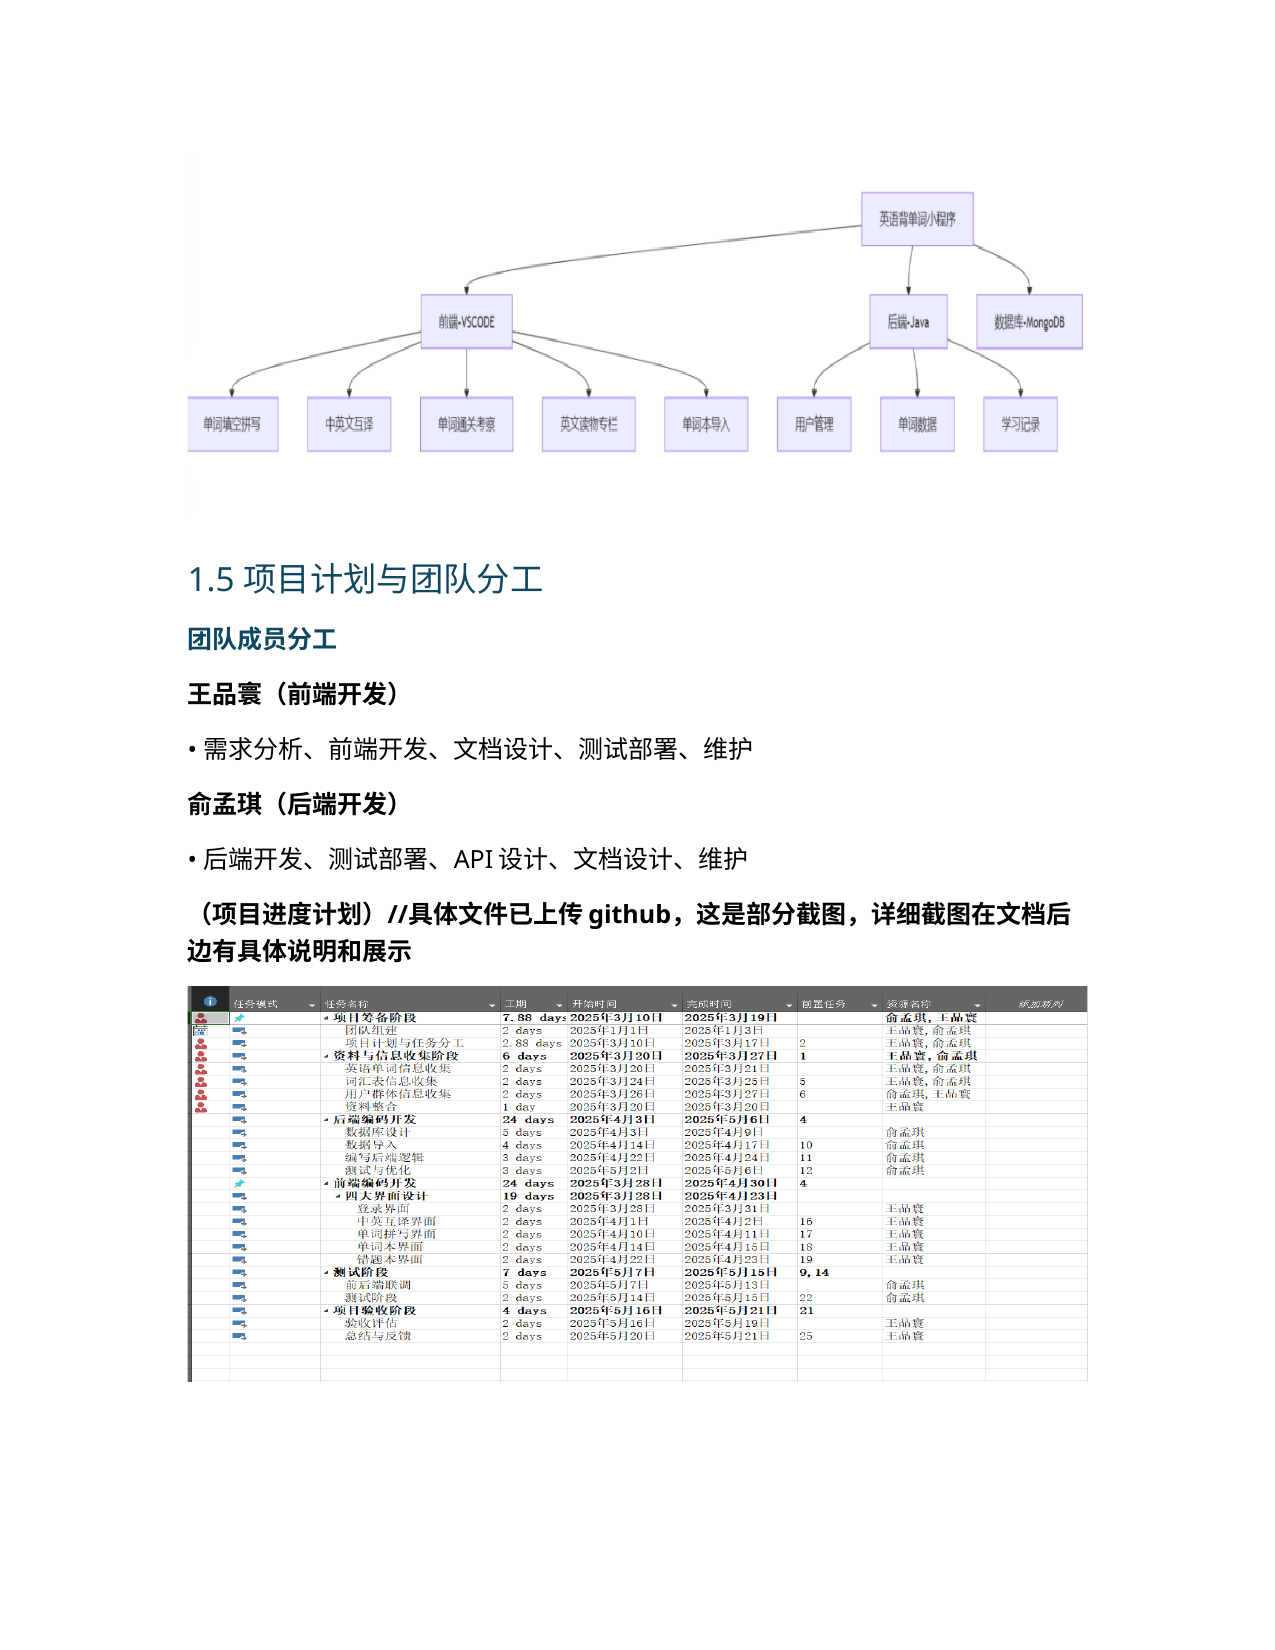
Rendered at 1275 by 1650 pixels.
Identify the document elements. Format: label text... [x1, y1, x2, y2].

text 王品寰（前端开发） [187, 675, 1087, 711]
subtitle 1.5 项目计划与团队分工 [187, 552, 1087, 601]
text • 后端开发、测试部署、API设计、文档设计、维护 [187, 840, 1087, 876]
picture [187, 986, 1088, 1382]
text （项目进度计划）//具体文件已上传github，这是部分截图，详细截图在文档后边有具体说明和展示 [187, 895, 1087, 967]
picture [187, 150, 1088, 515]
text 俞孟琪（后端开发） [187, 785, 1087, 821]
text 团队成员分工 [187, 620, 1087, 656]
text • 需求分析、前端开发、文档设计、测试部署、维护 [187, 730, 1087, 766]
